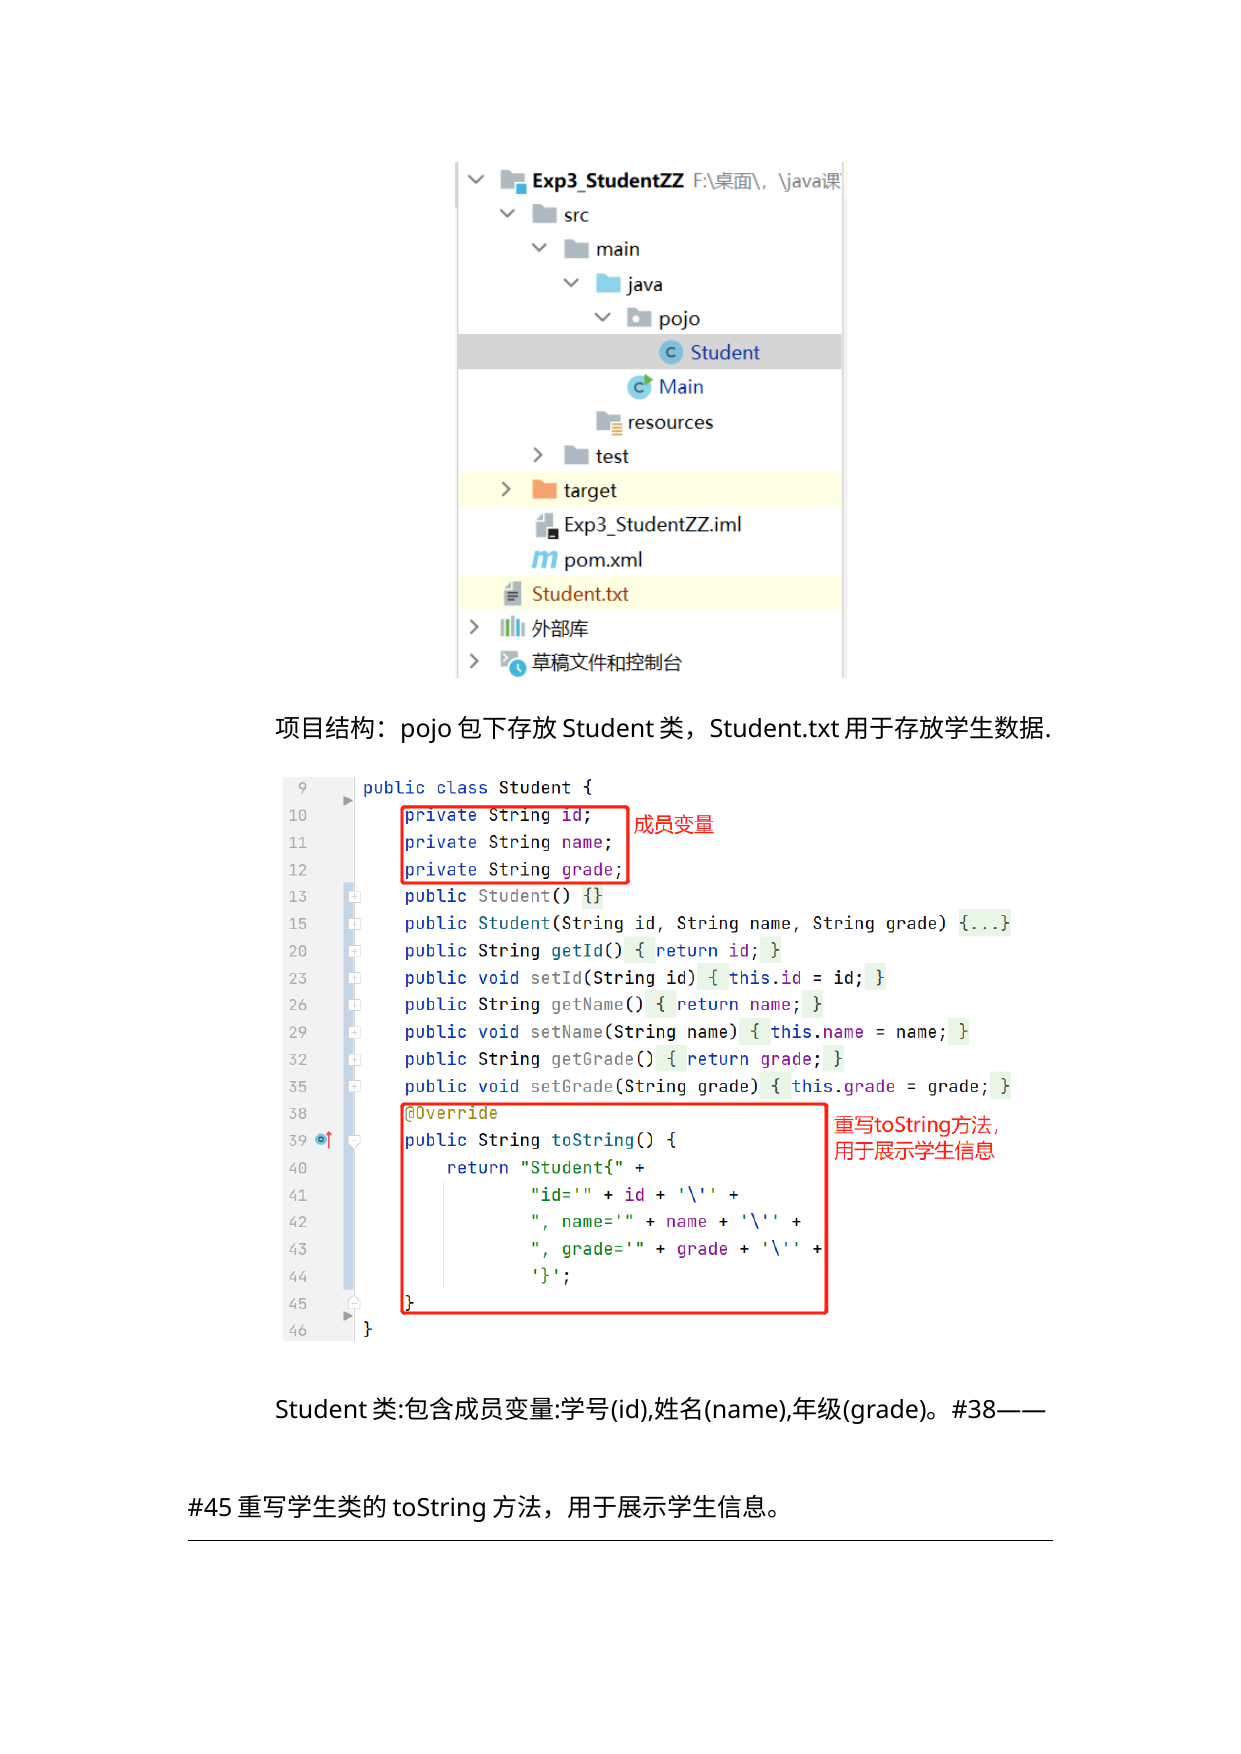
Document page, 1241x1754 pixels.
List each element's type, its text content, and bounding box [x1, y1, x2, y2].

picture [455, 162, 848, 678]
text Student类:包含成员变量:学号(id),姓名(name),年级(grade)。#38——#45重写学生类的toString方法，用于展示学生信息。 [187, 1375, 1053, 1541]
text 项目结构：pojo包下存放Student类，Student.txt用于存放学生数据. [187, 694, 1053, 759]
picture [282, 777, 1021, 1341]
